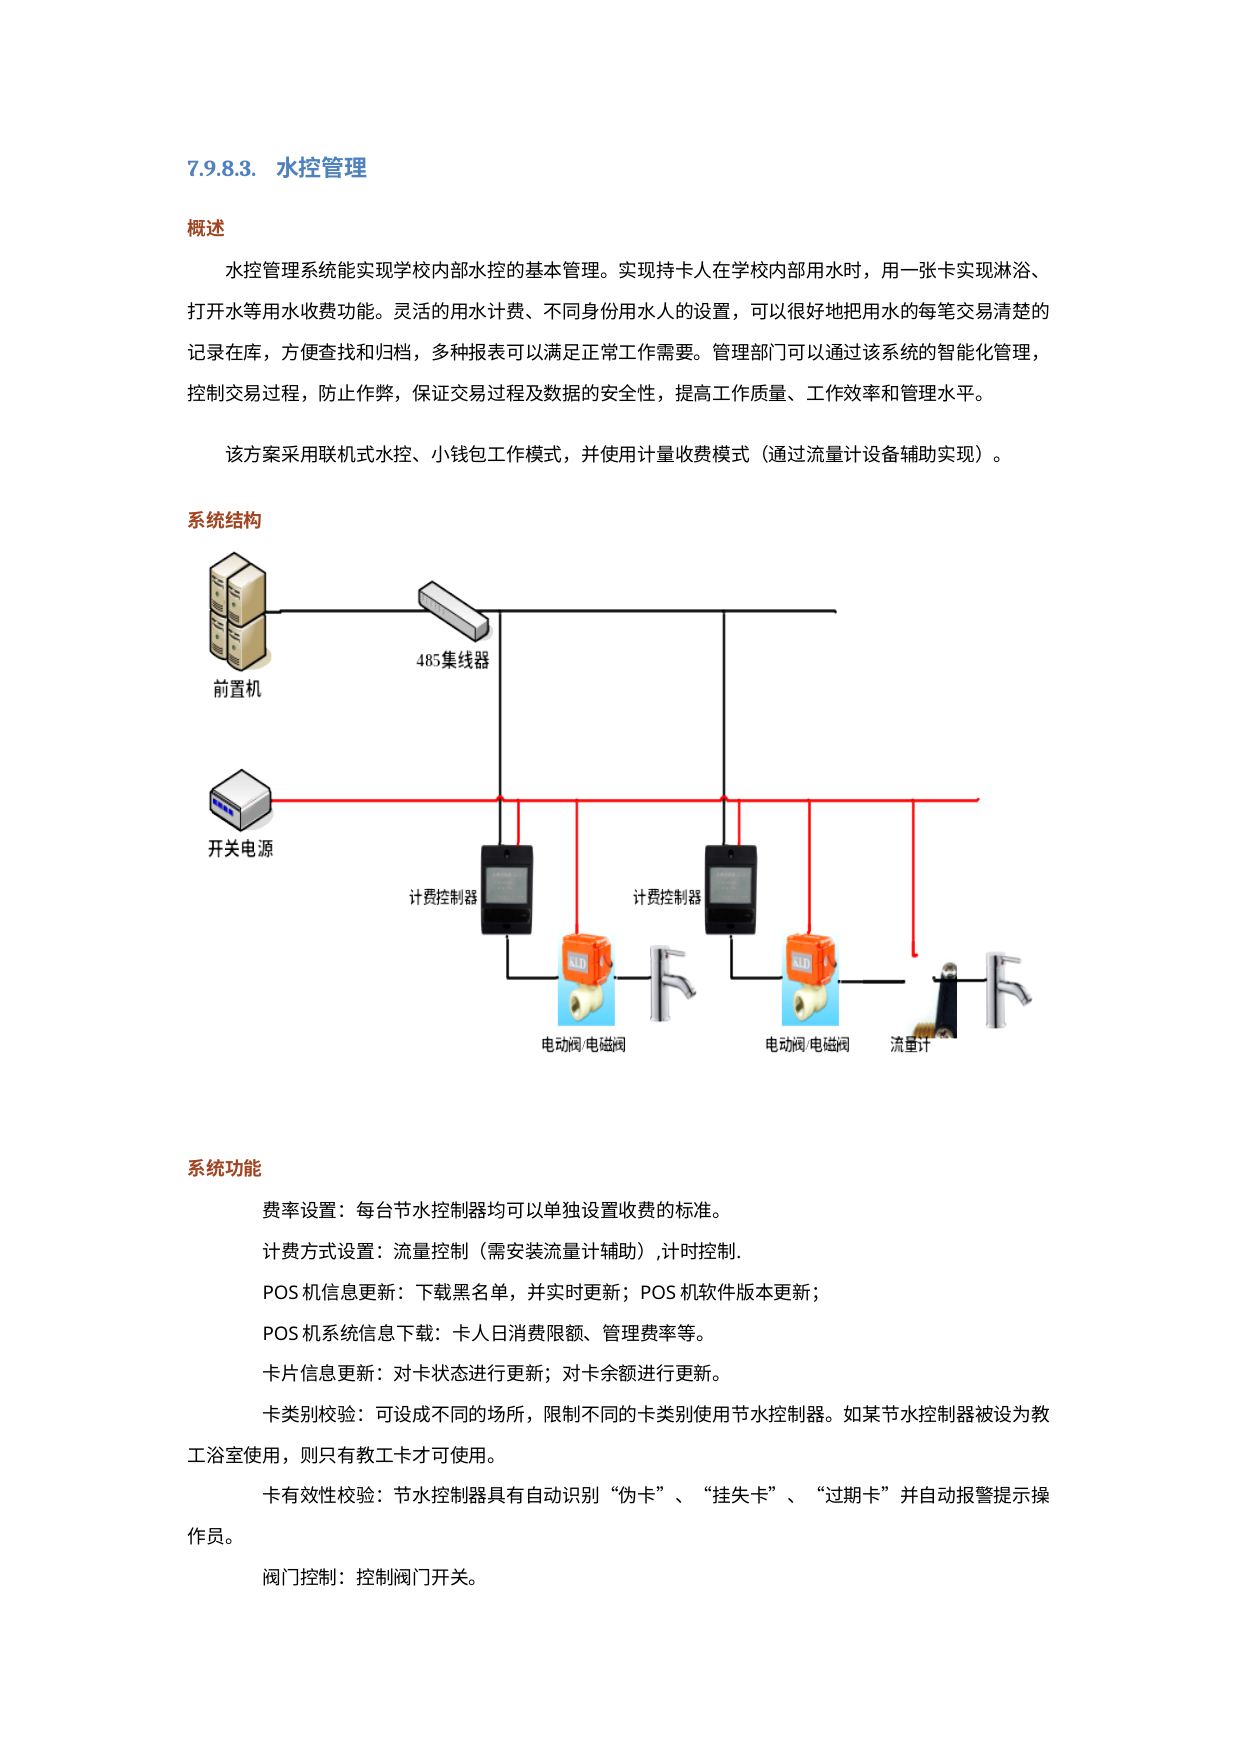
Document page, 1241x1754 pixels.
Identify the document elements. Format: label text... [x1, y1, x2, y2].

list 计费方式设置：流量控制（需安装流量计辅助）,计时控制. [187, 1237, 1053, 1264]
text 该方案采用联机式水控、小钱包工作模式，并使用计量收费模式（通过流量计设备辅助实现）。 [187, 440, 1053, 467]
list 费率设置：每台节水控制器均可以单独设置收费的标准。 [187, 1196, 1053, 1223]
subtitle 概述 [187, 213, 1053, 240]
list POS机系统信息下载：卡人日消费限额、管理费率等。 [187, 1318, 1053, 1345]
list 卡片信息更新：对卡状态进行更新；对卡余额进行更新。 [187, 1359, 1053, 1386]
list 卡类别校验：可设成不同的场所，限制不同的卡类别使用节水控制器。如某节水控制器被设为教工浴室使用，则只有教工卡才可使用。 [187, 1400, 1053, 1468]
subtitle 系统功能 [187, 1153, 1053, 1180]
list 卡有效性校验：节水控制器具有自动识别“伪卡”、“挂失卡”、“过期卡”并自动报警提示操作员。 [187, 1481, 1053, 1549]
text 水控管理系统能实现学校内部水控的基本管理。实现持卡人在学校内部用水时，用一张卡实现淋浴、打开水等用水收费功能。灵活的用水计费、不同身份用水人的设置，可以很好地把用水的每笔交易清楚的记录在库，方便查找和归档，多种报表可以满足正常工作需要。管理部门可以通过该系统的智能化管理，控制交易过程，防止作弊，保证交易过程及数据的安全性，提高工作质量、工作效率和管理水平。 [187, 256, 1053, 405]
list POS机信息更新：下载黑名单，并实时更新；POS机软件版本更新； [187, 1277, 1053, 1305]
list 阀门控制：控制阀门开关。 [187, 1563, 1053, 1590]
subtitle 系统结构 [187, 505, 1053, 533]
subtitle 水控管理 [187, 150, 1053, 183]
